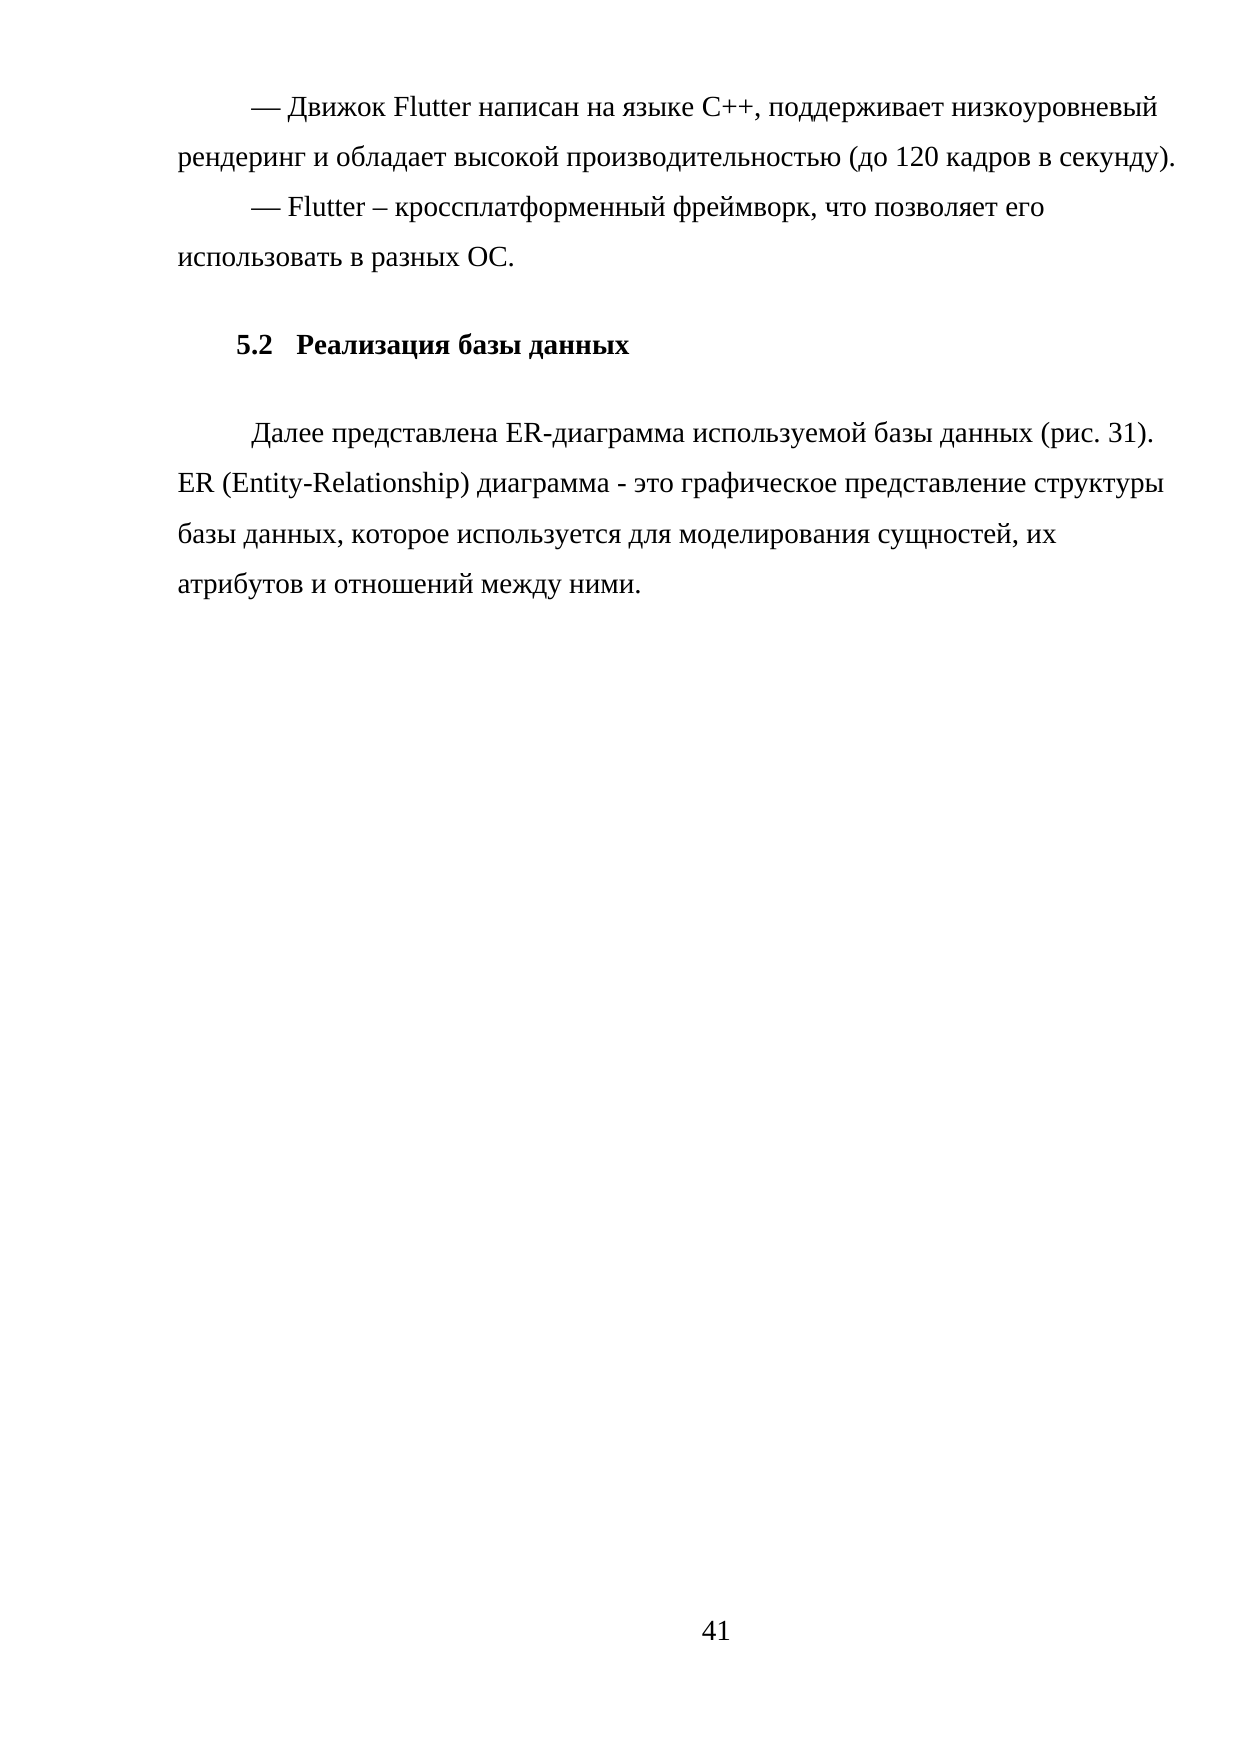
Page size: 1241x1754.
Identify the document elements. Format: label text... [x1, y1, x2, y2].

subtitle Реализация базы данных [236, 327, 1181, 361]
text — Flutter – кроссплатформенный фреймворк, что позволяет его использовать в разных ОС. [177, 189, 1181, 273]
text Далее представлена ER-диаграмма используемой базы данных (рис. 31). ER (Entity-Relationship) диаграмма - это графическое представление структуры базы данных, которое используется для моделирования сущностей, их атрибутов и отношений между ними. [177, 415, 1181, 600]
text — Движок Flutter написан на языке C++, поддерживает низкоуровневый рендеринг и обладает высокой производительностью (до 120 кадров в секунду). [177, 89, 1181, 172]
